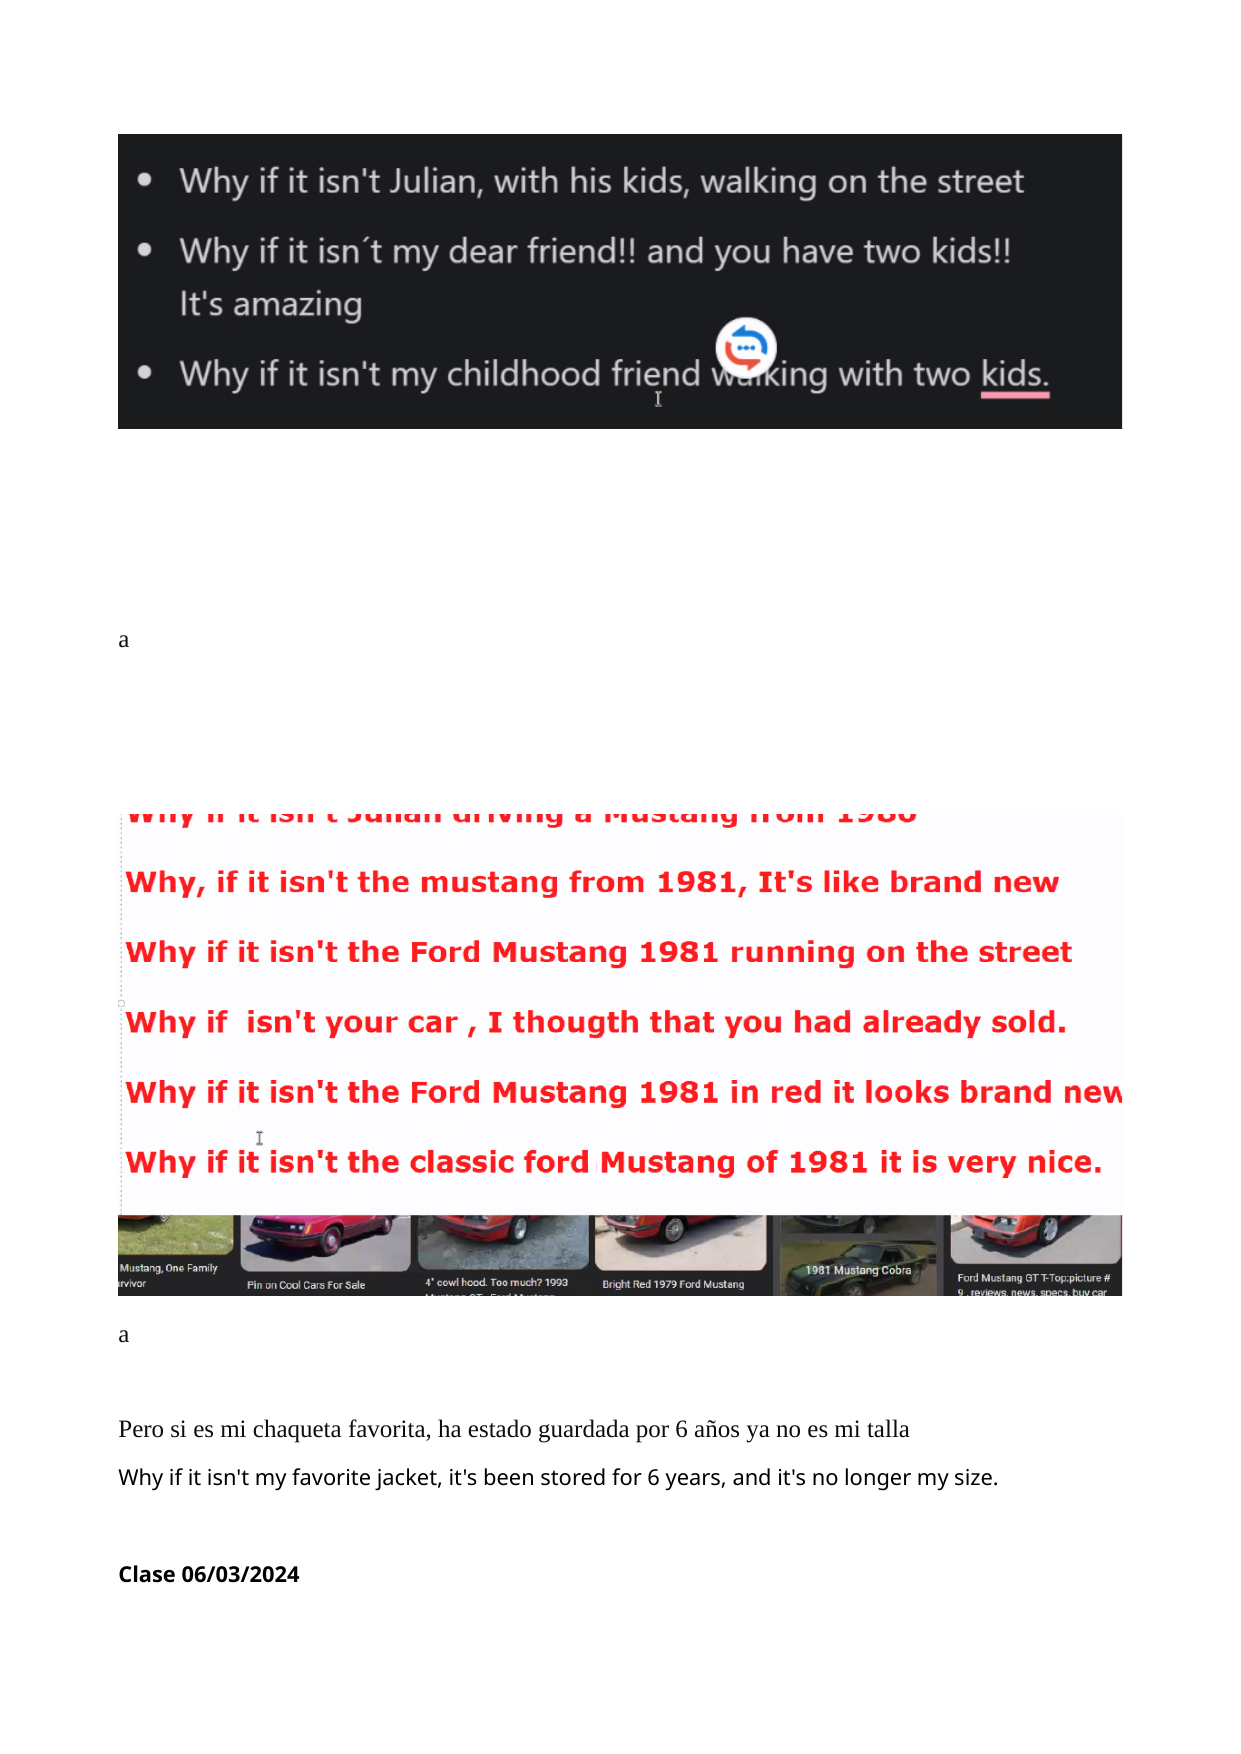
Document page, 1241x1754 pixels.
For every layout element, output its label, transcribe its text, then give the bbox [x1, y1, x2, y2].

text Why if it isn't my favorite jacket, it's been stored for 6 years, and it's no longer my size. [118, 1462, 1122, 1492]
picture [118, 134, 1123, 429]
text Pero si es mi chaqueta favorita, ha estado guardada por 6 años ya no es mi talla [118, 1414, 1122, 1443]
text a [118, 1296, 1122, 1348]
text Clase 06/03/2024 [118, 1559, 1122, 1589]
text a [118, 624, 1122, 652]
picture [118, 814, 1123, 1296]
